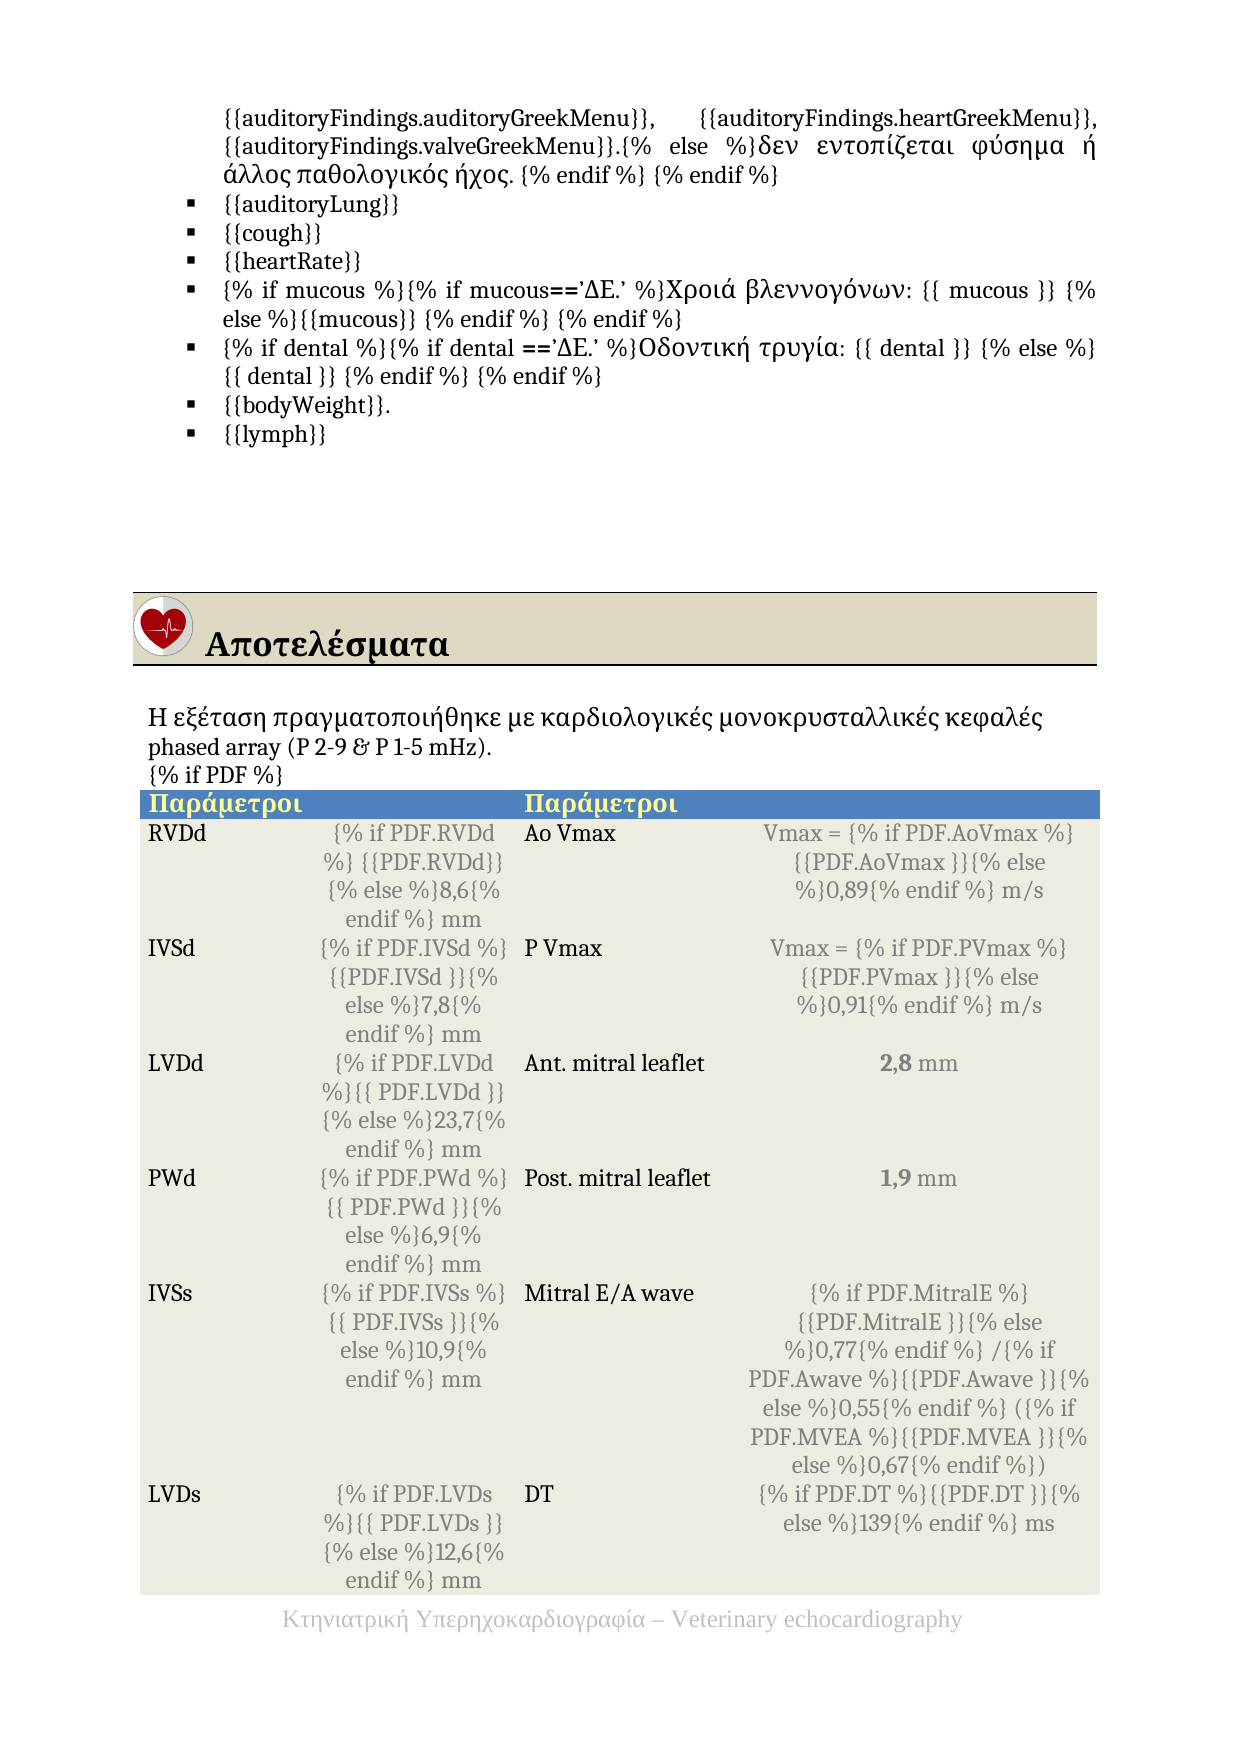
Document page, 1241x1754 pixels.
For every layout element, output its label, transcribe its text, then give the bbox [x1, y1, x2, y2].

table_cell {% if PDF.LVDd %}{{ PDF.LVDd }}{% else %}23,7{% endif %} mm [310, 1049, 517, 1164]
table_cell P Vmax [517, 934, 738, 1049]
table_cell DT [517, 1480, 738, 1595]
table_cell {% if PDF.IVSd %}{{PDF.IVSd }}{% else %}7,8{% endif %} mm [310, 934, 517, 1049]
table_cell PWd [140, 1164, 310, 1279]
list {{bodyWeight}}. [185, 391, 1097, 420]
table_cell IVSs [140, 1279, 310, 1480]
list {{cough}} [185, 218, 1097, 247]
table_header Παράμετροι [140, 790, 310, 819]
table_cell LVDd [140, 1049, 310, 1164]
table_header Παράμετροι [517, 790, 738, 819]
table_cell {% if PDF.LVDs %}{{ PDF.LVDs }}{% else %}12,6{% endif %} mm [310, 1480, 517, 1595]
table_cell {% if PDF.DT %}{{PDF.DT }}{% else %}139{% endif %} ms [738, 1480, 1100, 1595]
table_cell RVDd [140, 819, 310, 934]
table_cell 2,8 mm [738, 1049, 1100, 1164]
list {{lymph}} [185, 420, 1097, 448]
table_cell Vmax = {% if PDF.AoVmax %}{{PDF.AoVmax }}{% else %}0,89{% endif %} m/s [738, 819, 1100, 934]
list {% if dental %}{% if dental ==’ΔΕ.’ %}Οδοντική τρυγία: {{ dental }} {% else %}{{ dental }} {% endif %} {% endif %} [185, 333, 1097, 391]
table_cell Vmax = {% if PDF.PVmax %}{{PDF.PVmax }}{% else %}0,91{% endif %} m/s [738, 934, 1100, 1049]
table_cell LVDs [140, 1480, 310, 1595]
table_cell IVSd [140, 934, 310, 1049]
table_cell {% if PDF.IVSs %}{{ PDF.IVSs }}{% else %}10,9{% endif %} mm [310, 1279, 517, 1480]
table_header [738, 790, 1100, 819]
text {% if PDF %} [148, 761, 1097, 790]
table_cell Ao Vmax [517, 819, 738, 934]
table_cell Ant. mitral leaflet [517, 1049, 738, 1164]
table_cell 1,9 mm [738, 1164, 1100, 1279]
table_cell {% if PDF.RVDd %} {{PDF.RVDd}}{% else %}8,6{% endif %} mm [310, 819, 517, 934]
table_cell Post. mitral leaflet [517, 1164, 738, 1279]
picture [132, 595, 194, 657]
table_cell {% if PDF.MitralE %}{{PDF.MitralE }}{% else %}0,77{% endif %} /{% if PDF.Awave %}{{PDF.Awave }}{% else %}0,55{% endif %} ({% if PDF.MVEA %}{{PDF.MVEA }}{% else %}0,67{% endif %}) [738, 1279, 1100, 1480]
text Αποτελέσματα [133, 593, 1097, 664]
list {{auditoryLung}} [185, 190, 1097, 218]
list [185, 103, 1097, 190]
table_cell {% if PDF.PWd %}{{ PDF.PWd }}{% else %}6,9{% endif %} mm [310, 1164, 517, 1279]
table_cell Mitral E/A wave [517, 1279, 738, 1480]
table_header [310, 790, 517, 819]
list {% if mucous %}{% if mucous==’ΔΕ.’ %}Χροιά βλεννογόνων: {{ mucous }} {% else %}{{mucous}} {% endif %} {% endif %} [185, 276, 1097, 333]
text Η εξέταση πραγματοποιήθηκε με καρδιολογικές μονοκρυσταλλικές κεφαλές phased array (P 2-9 & P 1-5 mHz). [148, 704, 1097, 761]
list {{heartRate}} [185, 247, 1097, 276]
